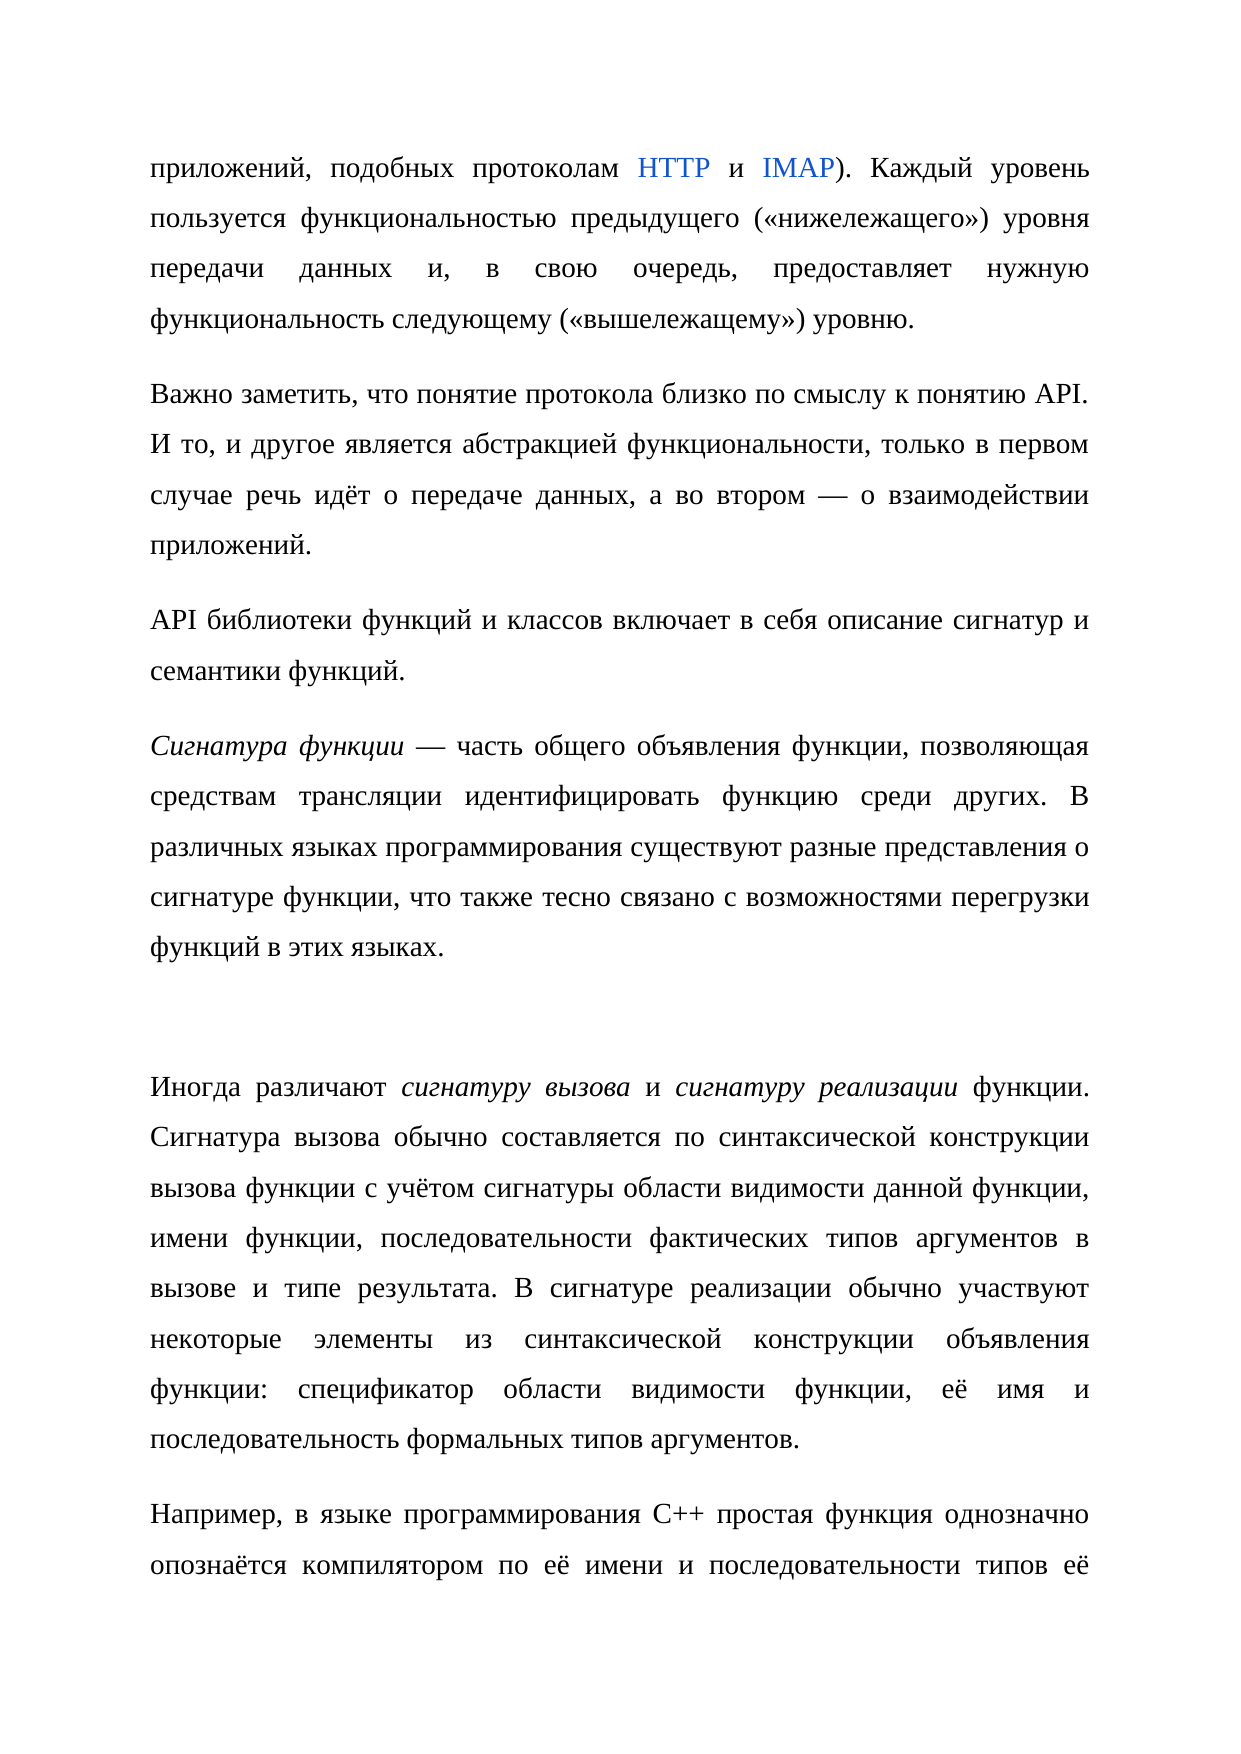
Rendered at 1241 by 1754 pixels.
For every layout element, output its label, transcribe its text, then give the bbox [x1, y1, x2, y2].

text Иногда различают сигнатуру вызова и сигнатуру реализации функции. Сигнатура вызова обычно составляется по синтаксической конструкции вызова функции с учётом сигнатуры области видимости данной функции, имени функции, последовательности фактических типов аргументов в вызове и типе результата. В сигнатуре реализации обычно участвуют некоторые элементы из синтаксической конструкции объявления функции: спецификатор области видимости функции, её имя и последовательность формальных типов аргументов. [150, 1069, 1090, 1455]
text API библиотеки функций и классов включает в себя описание сигнатур и семантики функций. [150, 602, 1090, 686]
text Важно заметить, что понятие протокола близко по смыслу к понятию API. И то, и другое является абстракцией функциональности, только в первом случае речь идёт о передаче данных, а во втором — о взаимодействии приложений. [150, 376, 1090, 561]
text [150, 1497, 1090, 1581]
text Сигнатура функции — часть общего объявления функции, позволяющая средствам трансляции идентифицировать функцию среди других. В различных языках программирования существуют разные представления о сигнатуре функции, что также тесно связано с возможностями перегрузки функций в этих языках. [150, 728, 1090, 963]
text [150, 150, 1090, 334]
